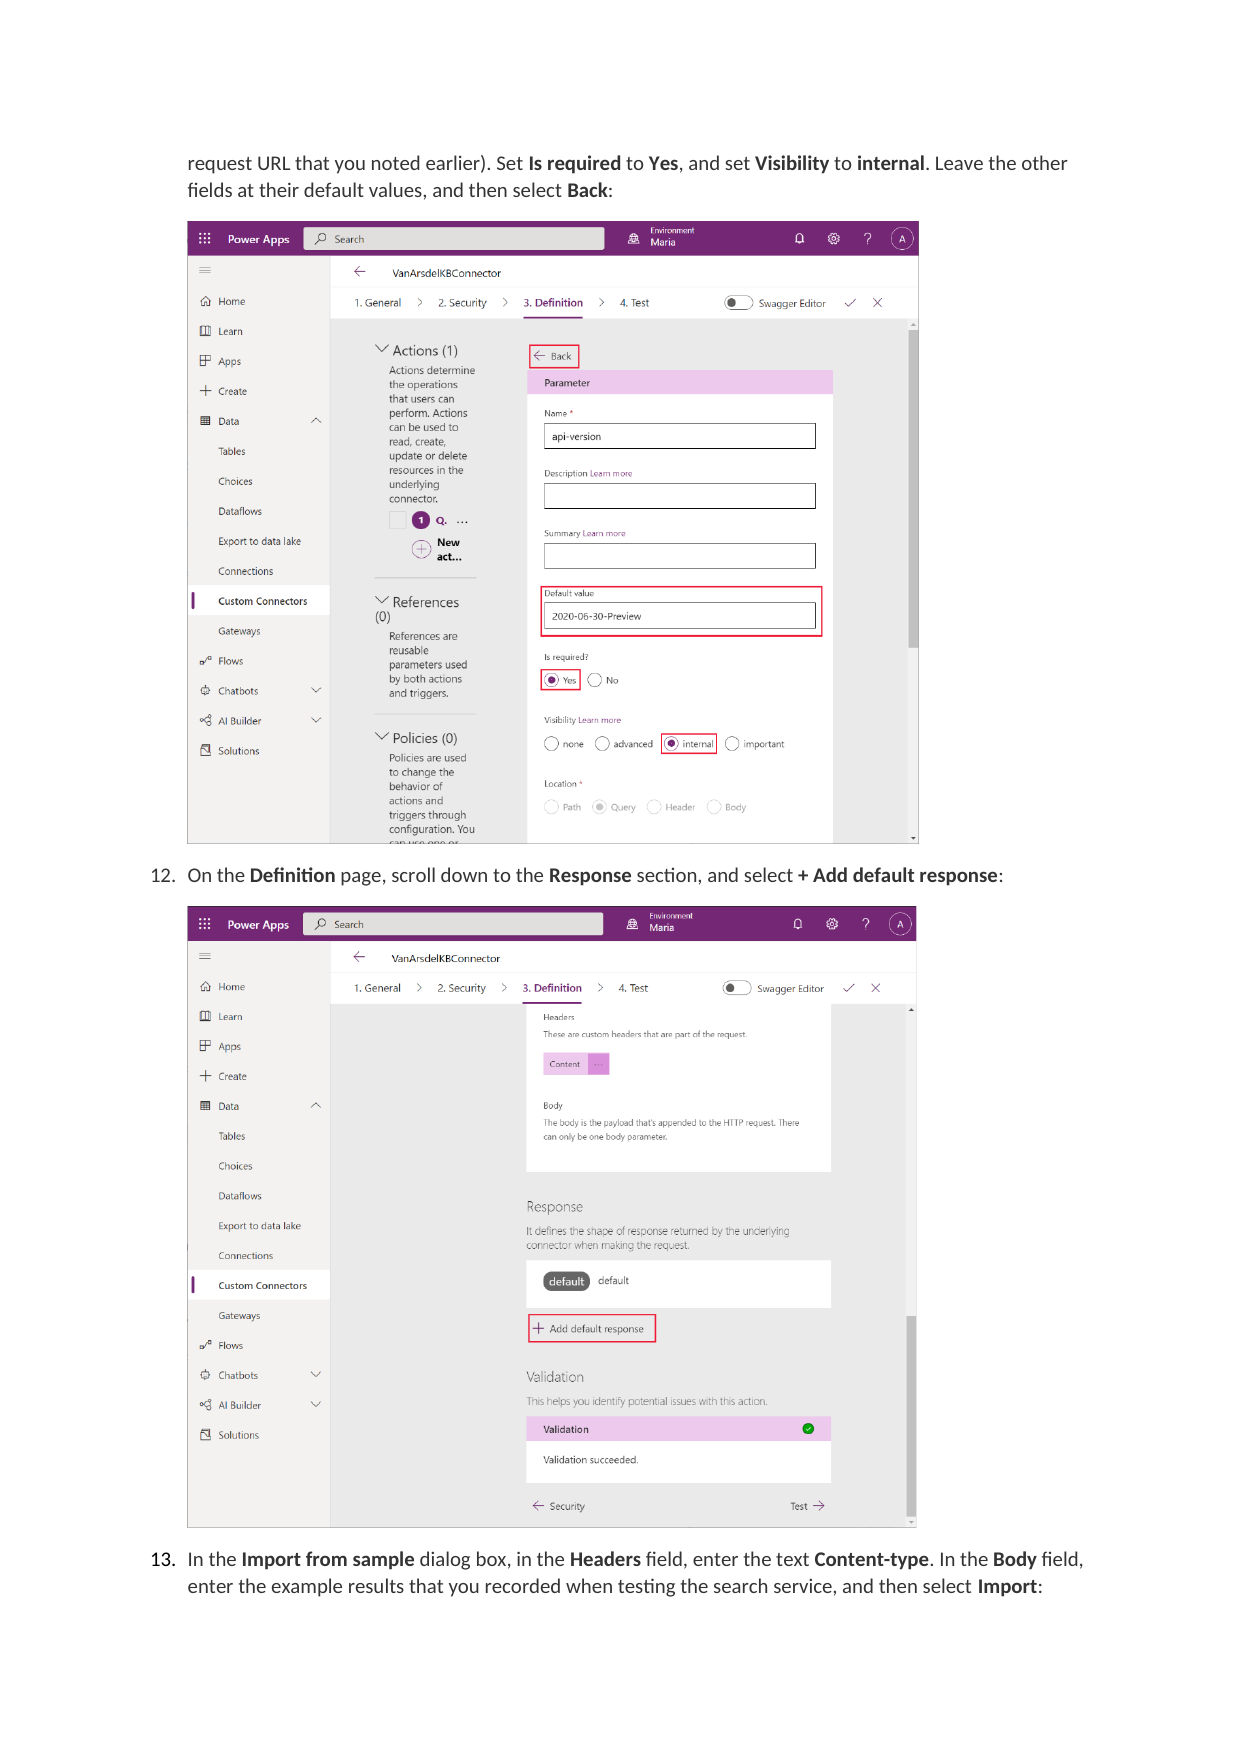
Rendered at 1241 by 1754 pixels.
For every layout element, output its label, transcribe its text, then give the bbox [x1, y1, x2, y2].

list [150, 150, 1090, 203]
list On the Definition page, scroll down to the Response section, and select + Add default response: [150, 862, 1090, 888]
list In the Import from sample dialog box, in the Headers field, enter the text Content-type. In the Body field, enter the example results that you recorded when testing the search service, and then select Import: [150, 1546, 1090, 1599]
picture [187, 221, 919, 844]
picture [187, 906, 917, 1528]
